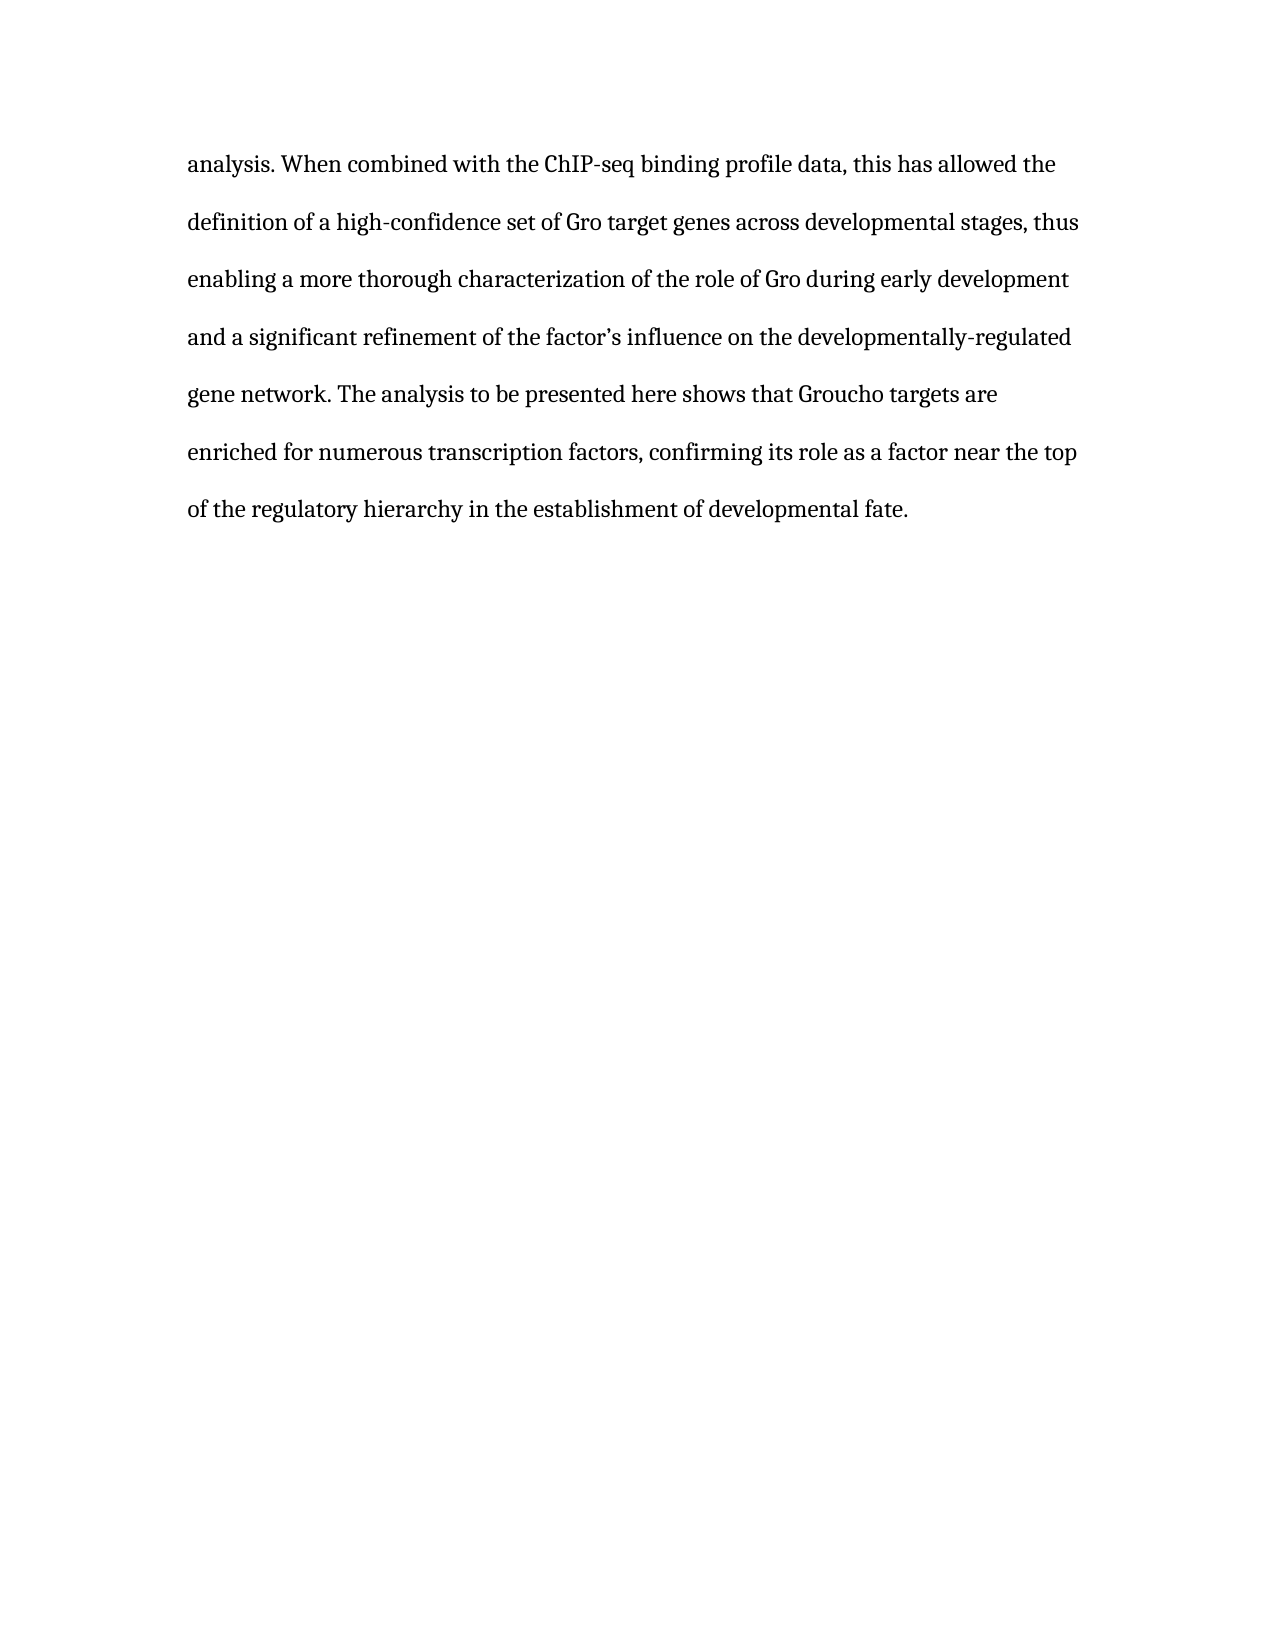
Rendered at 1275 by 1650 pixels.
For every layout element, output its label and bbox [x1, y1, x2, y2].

text [187, 150, 1087, 524]
